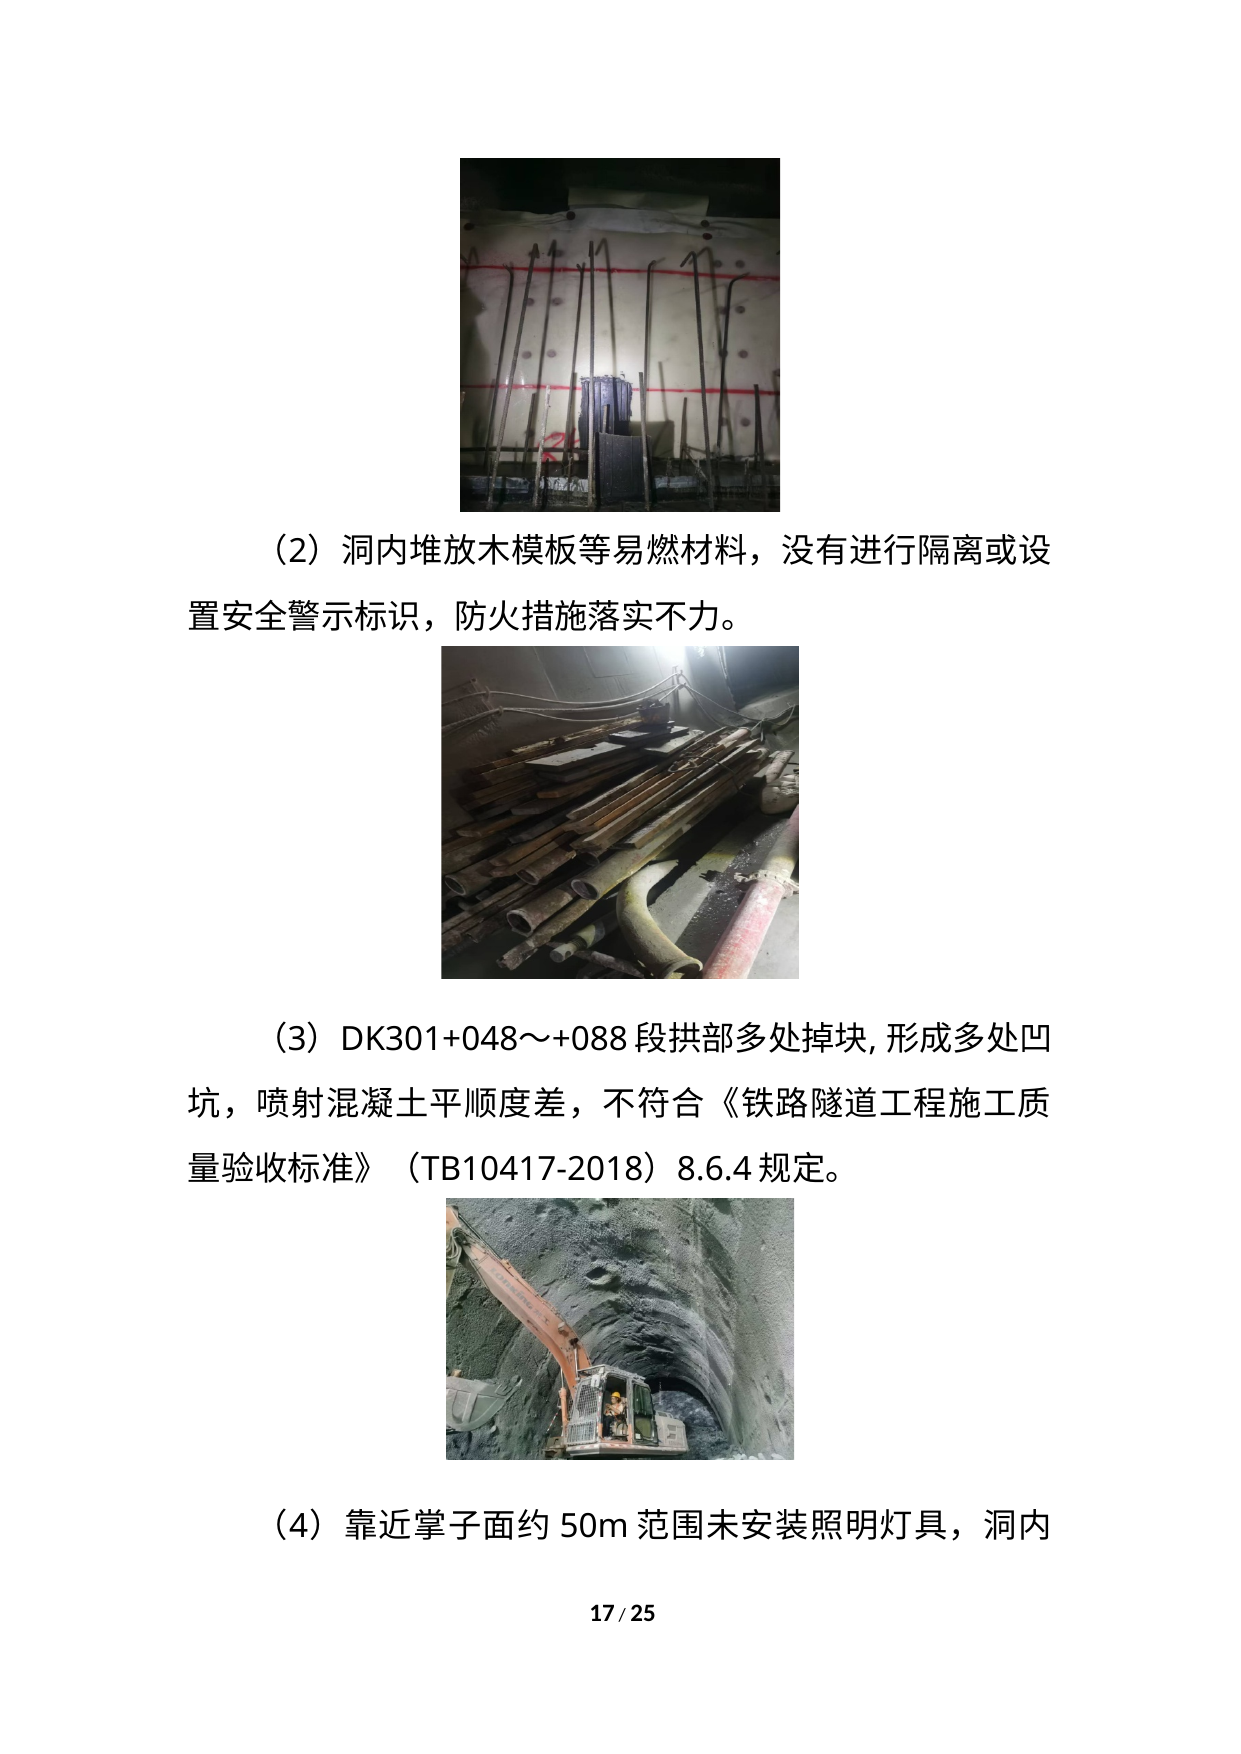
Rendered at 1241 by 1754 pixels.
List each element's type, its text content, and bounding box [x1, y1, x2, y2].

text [187, 1491, 1053, 1556]
picture [460, 158, 780, 512]
text （2）洞内堆放木模板等易燃材料，没有进行隔离或设置安全警示标识，防火措施落实不力。 [187, 516, 1053, 646]
picture [441, 646, 799, 979]
picture [446, 1198, 795, 1460]
text （3）DK301+048～+088段拱部多处掉块, 形成多处凹坑，喷射混凝土平顺度差，不符合《铁路隧道工程施工质量验收标准》（TB10417-2018）8.6.4规定。 [187, 1003, 1053, 1198]
